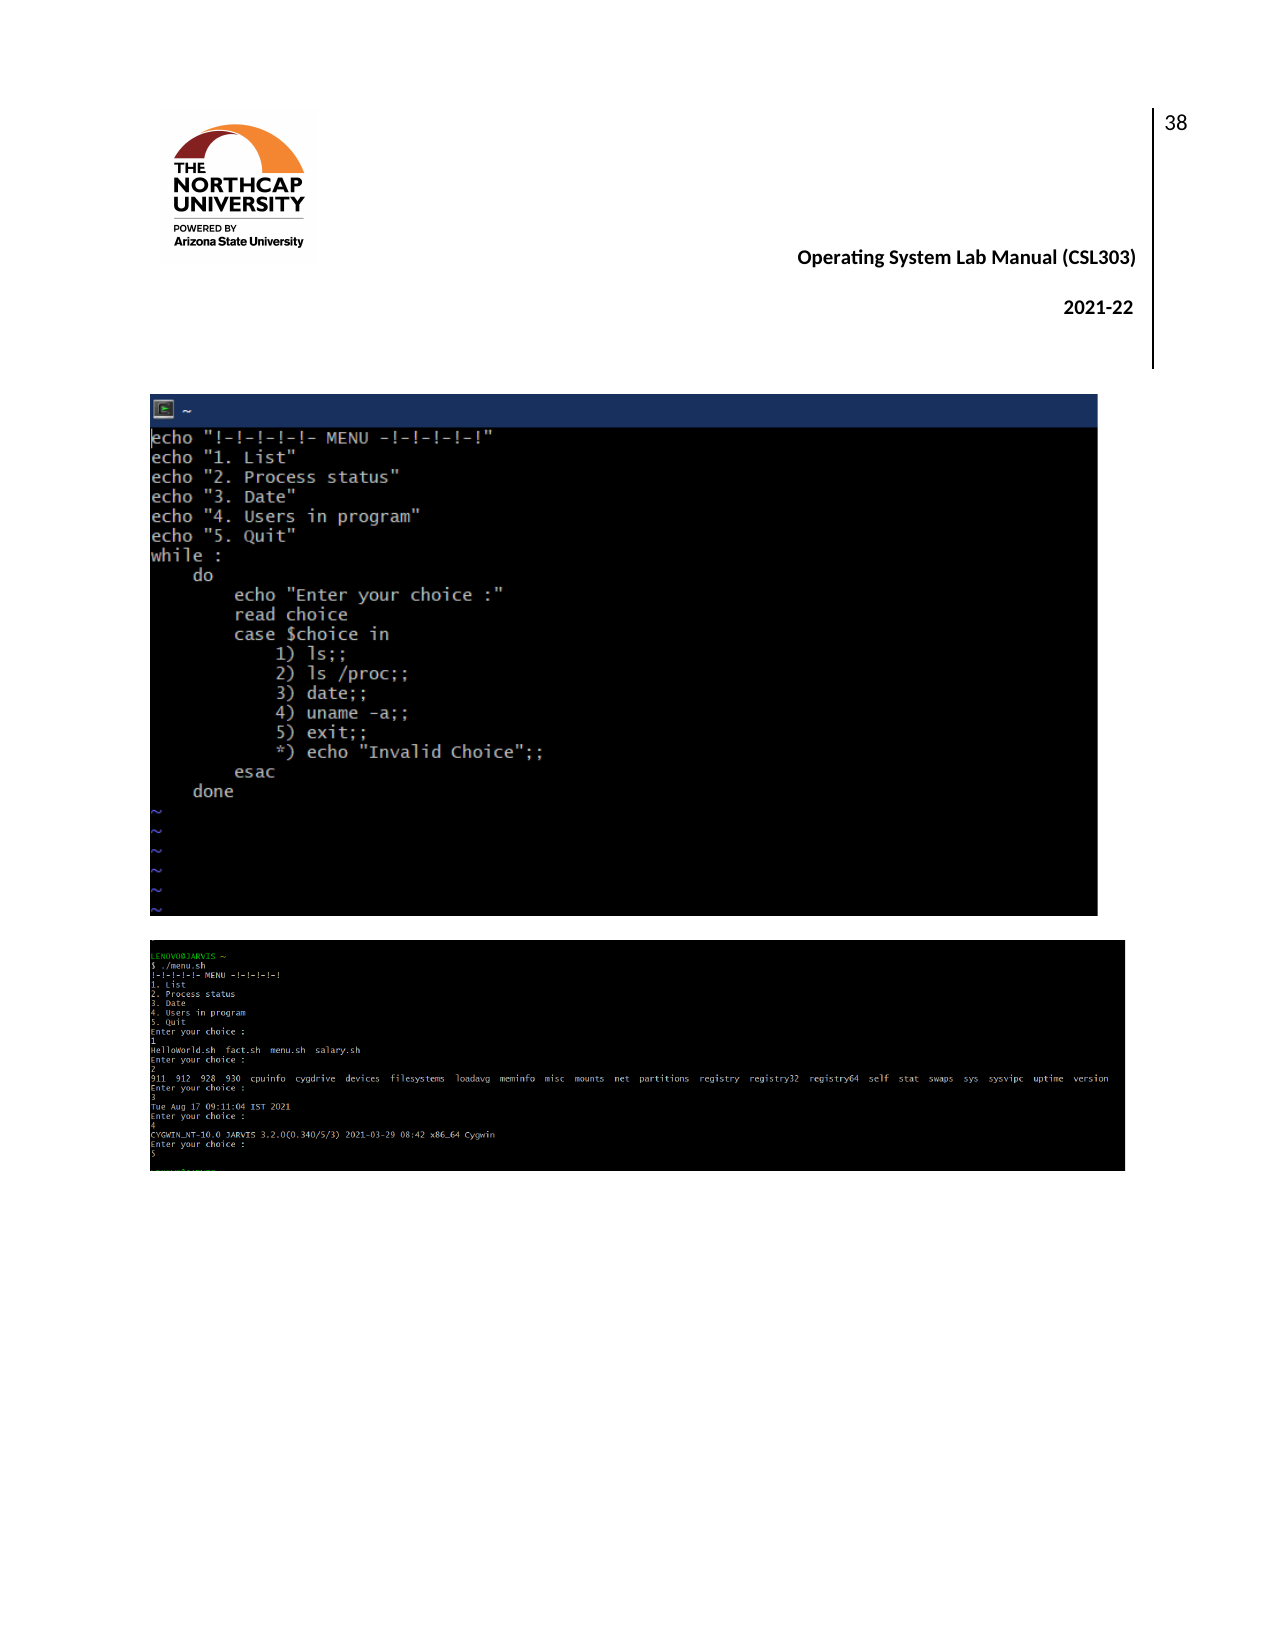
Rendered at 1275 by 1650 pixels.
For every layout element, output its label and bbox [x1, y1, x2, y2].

picture [161, 108, 318, 265]
picture [150, 394, 1098, 916]
picture [150, 940, 1125, 1171]
